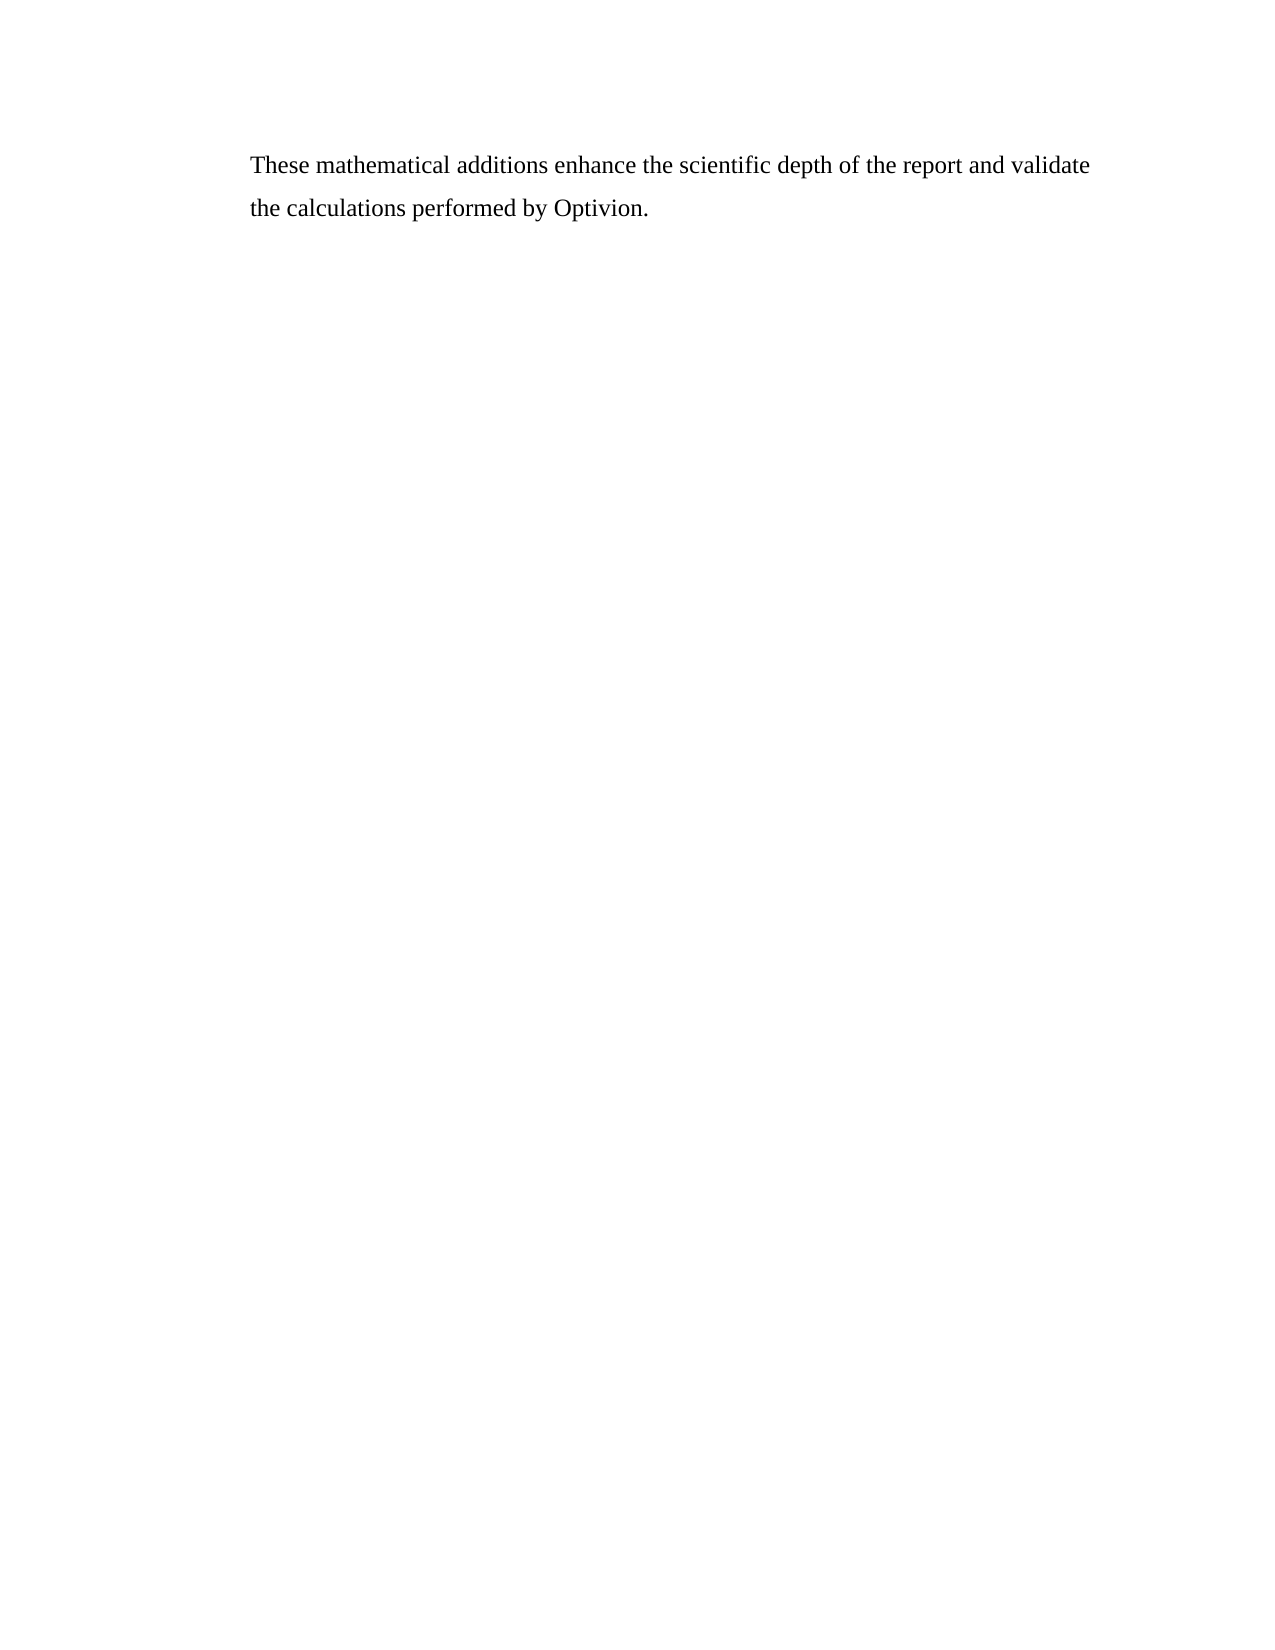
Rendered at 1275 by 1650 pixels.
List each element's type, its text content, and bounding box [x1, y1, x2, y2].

text These mathematical additions enhance the scientific depth of the report and validate the calculations performed by Optivion. [250, 150, 1112, 222]
